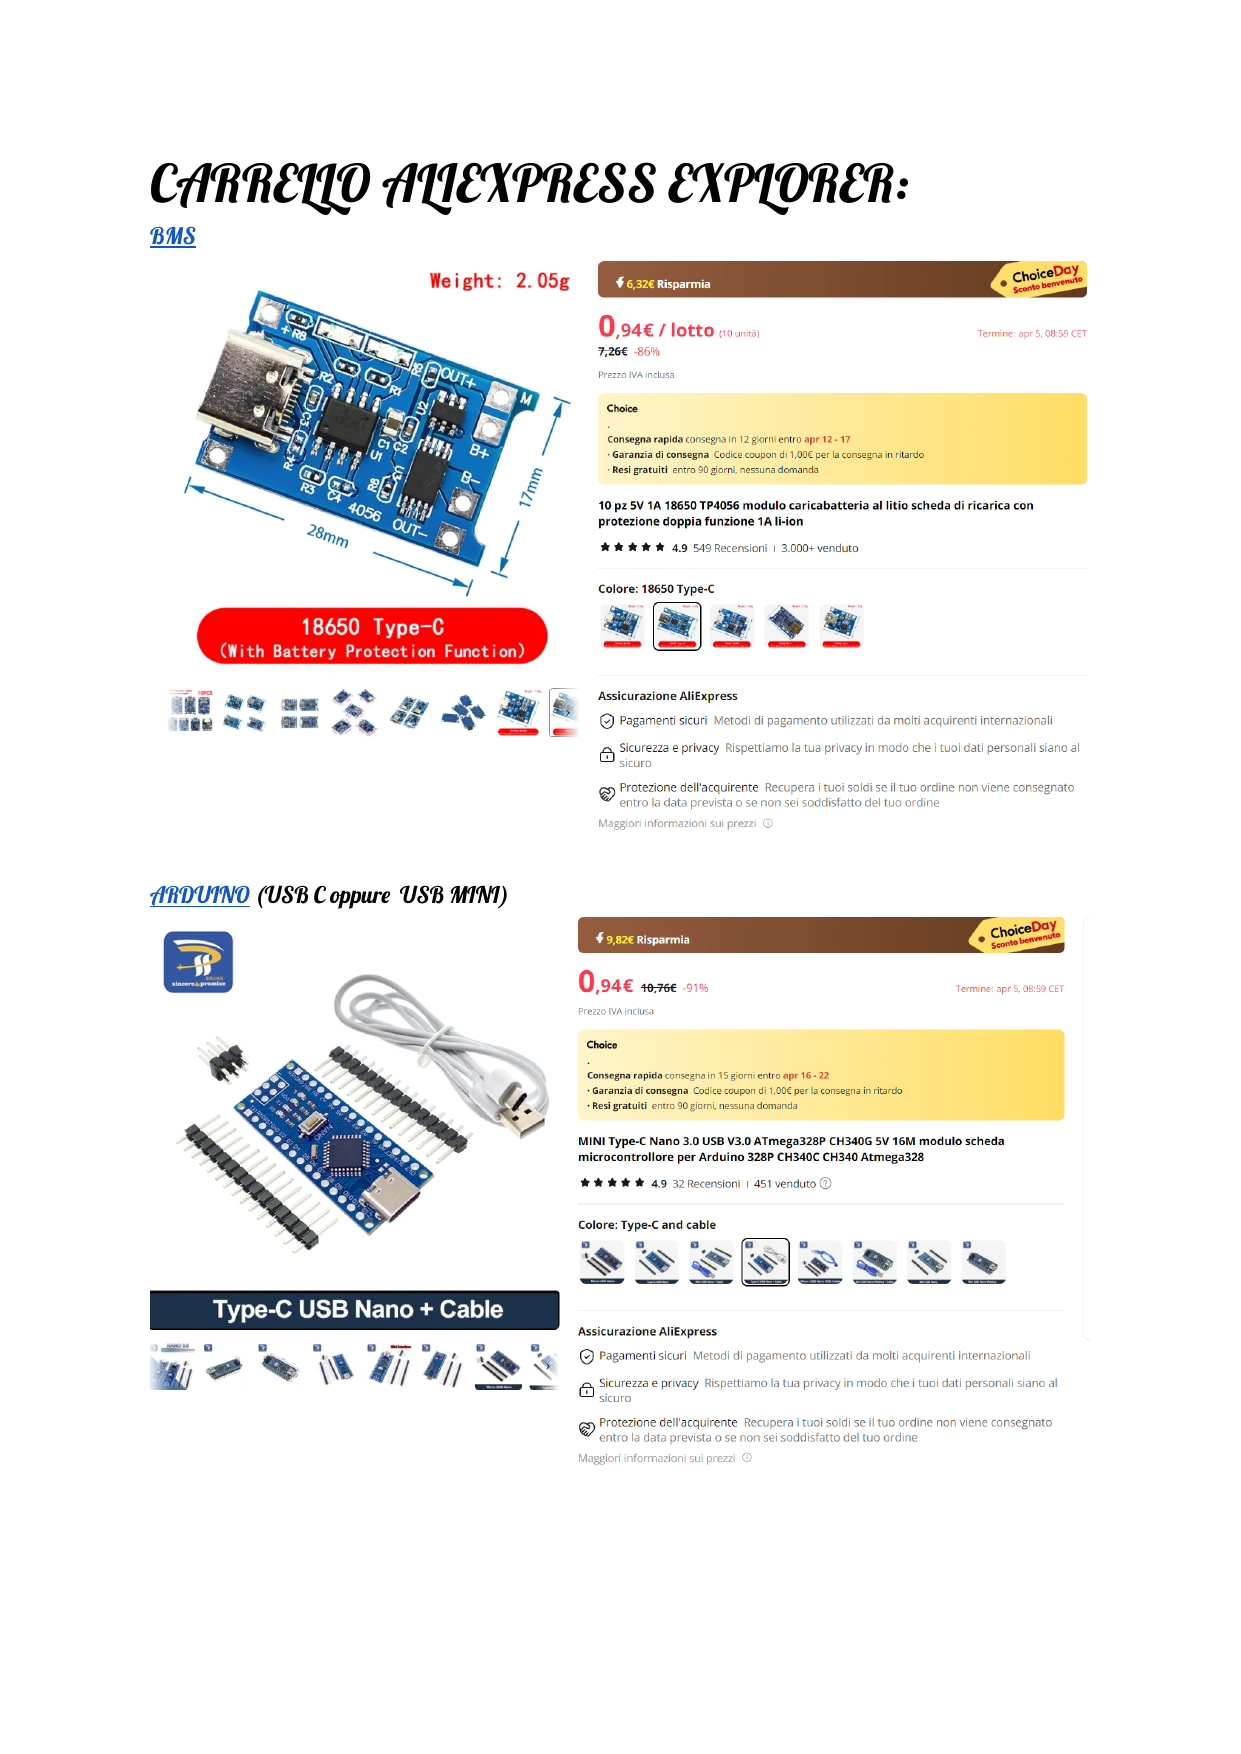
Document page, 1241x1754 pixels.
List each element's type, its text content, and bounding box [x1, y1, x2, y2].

picture [150, 913, 1091, 1489]
text ARDUINO (USB C oppure USB MINI) [150, 881, 1090, 909]
picture [150, 254, 1091, 844]
text BMS [150, 221, 1090, 250]
title CARRELLO ALIEXPRESS EXPLORER: [150, 150, 1090, 215]
